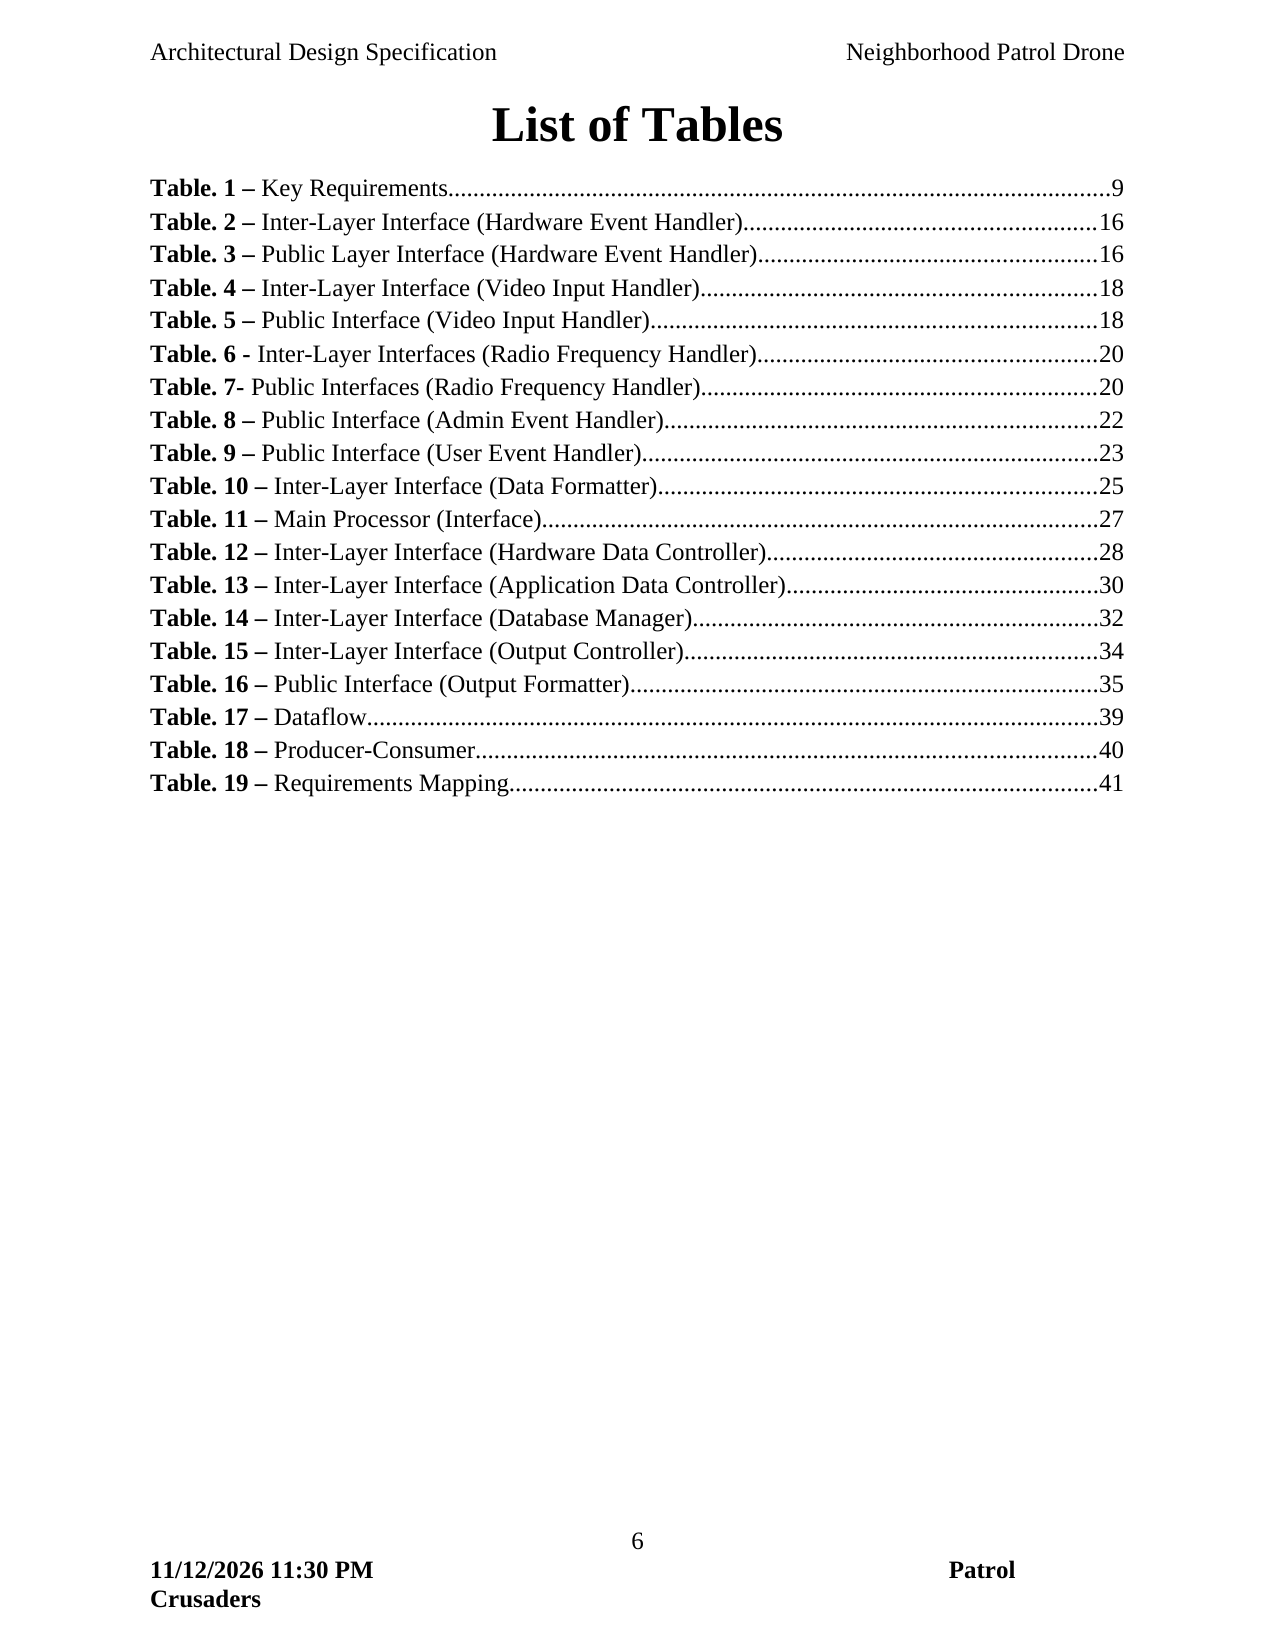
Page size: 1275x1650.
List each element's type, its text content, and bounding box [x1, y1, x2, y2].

text Table. 18 – Producer-Consumer 40 [150, 735, 1125, 764]
text Table. 11 – Main Processor (Interface) 27 [150, 504, 1125, 532]
text Table. 8 – Public Interface (Admin Event Handler) 22 [150, 405, 1125, 433]
text Table. 7- Public Interfaces (Radio Frequency Handler) 20 [150, 372, 1125, 400]
text Table. 3 – Public Layer Interface (Hardware Event Handler) 16 [150, 239, 1125, 268]
text Table. 17 – Dataflow 39 [150, 702, 1125, 731]
text Table. 16 – Public Interface (Output Formatter) 35 [150, 669, 1125, 698]
text List of Tables [150, 95, 1125, 152]
text Table. 13 – Inter-Layer Interface (Application Data Controller) 30 [150, 570, 1125, 598]
text Table. 1 – Key Requirements 9 [150, 173, 1125, 202]
text Table. 2 – Inter-Layer Interface (Hardware Event Handler) 16 [150, 207, 1125, 235]
text Table. 9 – Public Interface (User Event Handler) 23 [150, 438, 1125, 466]
text Table. 19 – Requirements Mapping 41 [150, 768, 1125, 797]
text Table. 10 – Inter-Layer Interface (Data Formatter) 25 [150, 471, 1125, 499]
text Table. 14 – Inter-Layer Interface (Database Manager) 32 [150, 603, 1125, 632]
text Table. 5 – Public Interface (Video Input Handler) 18 [150, 306, 1125, 334]
text Table. 15 – Inter-Layer Interface (Output Controller) 34 [150, 636, 1125, 664]
text Table. 12 – Inter-Layer Interface (Hardware Data Controller) 28 [150, 537, 1125, 566]
text Table. 6 - Inter-Layer Interfaces (Radio Frequency Handler) 20 [150, 339, 1125, 367]
text Table. 4 – Inter-Layer Interface (Video Input Handler) 18 [150, 273, 1125, 301]
